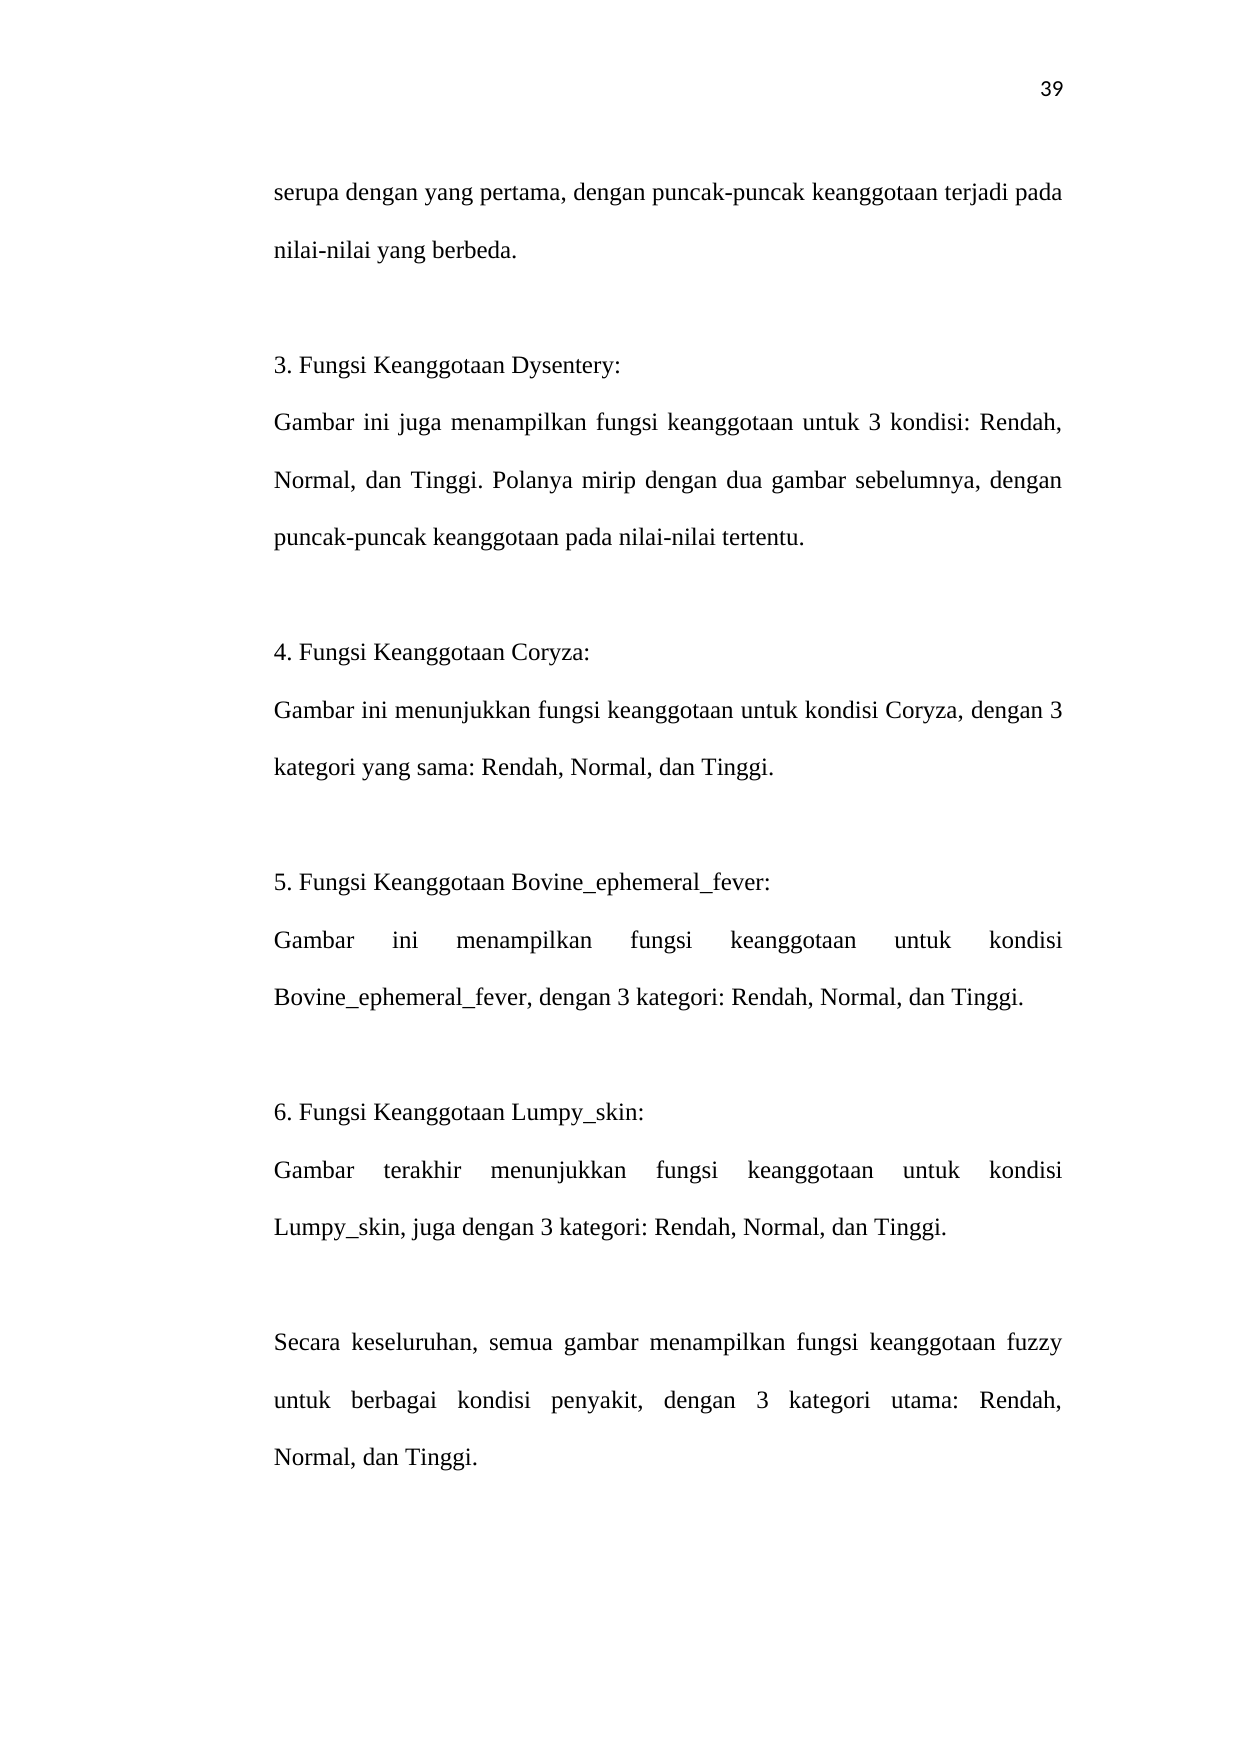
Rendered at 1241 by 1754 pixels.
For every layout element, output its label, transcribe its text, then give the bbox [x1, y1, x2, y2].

text Gambar ini juga menampilkan fungsi keanggotaan untuk 3 kondisi: Rendah, Normal, dan Tinggi. Polanya mirip dengan dua gambar sebelumnya, dengan puncak-puncak keanggotaan pada nilai-nilai tertentu. [274, 407, 1063, 551]
text 5. Fungsi Keanggotaan Bovine_ephemeral_fever: [274, 867, 1063, 896]
text 4. Fungsi Keanggotaan Coryza: [274, 637, 1063, 666]
text Gambar terakhir menunjukkan fungsi keanggotaan untuk kondisi Lumpy_skin, juga dengan 3 kategori: Rendah, Normal, dan Tinggi. [274, 1155, 1063, 1241]
text Gambar ini menunjukkan fungsi keanggotaan untuk kondisi Coryza, dengan 3 kategori yang sama: Rendah, Normal, dan Tinggi. [274, 695, 1063, 781]
text 6. Fungsi Keanggotaan Lumpy_skin: [274, 1097, 1063, 1126]
text 3. Fungsi Keanggotaan Dysentery: [274, 350, 1063, 378]
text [274, 177, 1063, 263]
text Gambar ini menampilkan fungsi keanggotaan untuk kondisi Bovine_ephemeral_fever, dengan 3 kategori: Rendah, Normal, dan Tinggi. [274, 925, 1063, 1011]
text Secara keseluruhan, semua gambar menampilkan fungsi keanggotaan fuzzy untuk berbagai kondisi penyakit, dengan 3 kategori utama: Rendah, Normal, dan Tinggi. [274, 1327, 1063, 1471]
